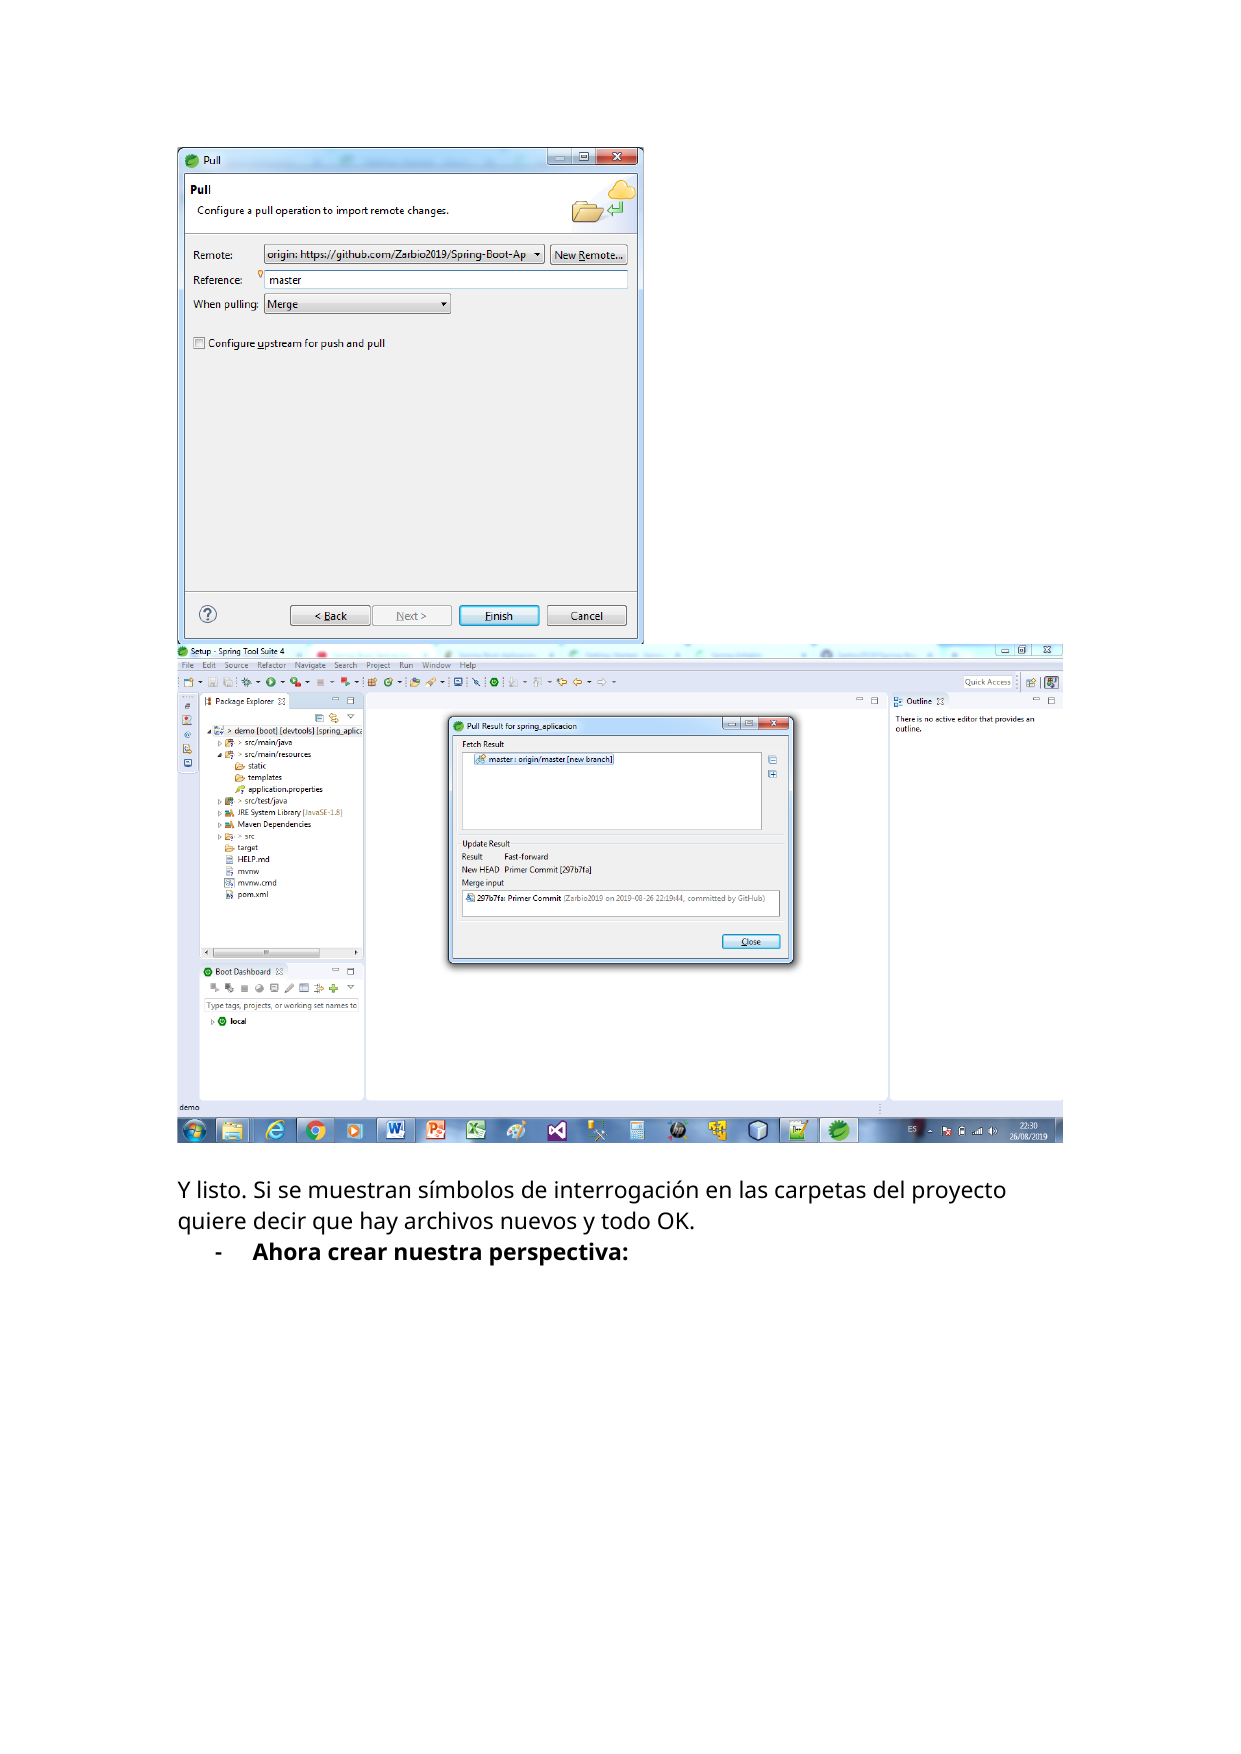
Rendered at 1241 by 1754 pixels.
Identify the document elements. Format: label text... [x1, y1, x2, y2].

picture [177, 147, 1063, 1143]
list Y listo. Si se muestran símbolos de interrogación en las carpetas del proyecto quiere decir que hay archivos nuevos y todo OK. [177, 1173, 1063, 1236]
list Ahora crear nuestra perspectiva: [215, 1236, 1063, 1267]
